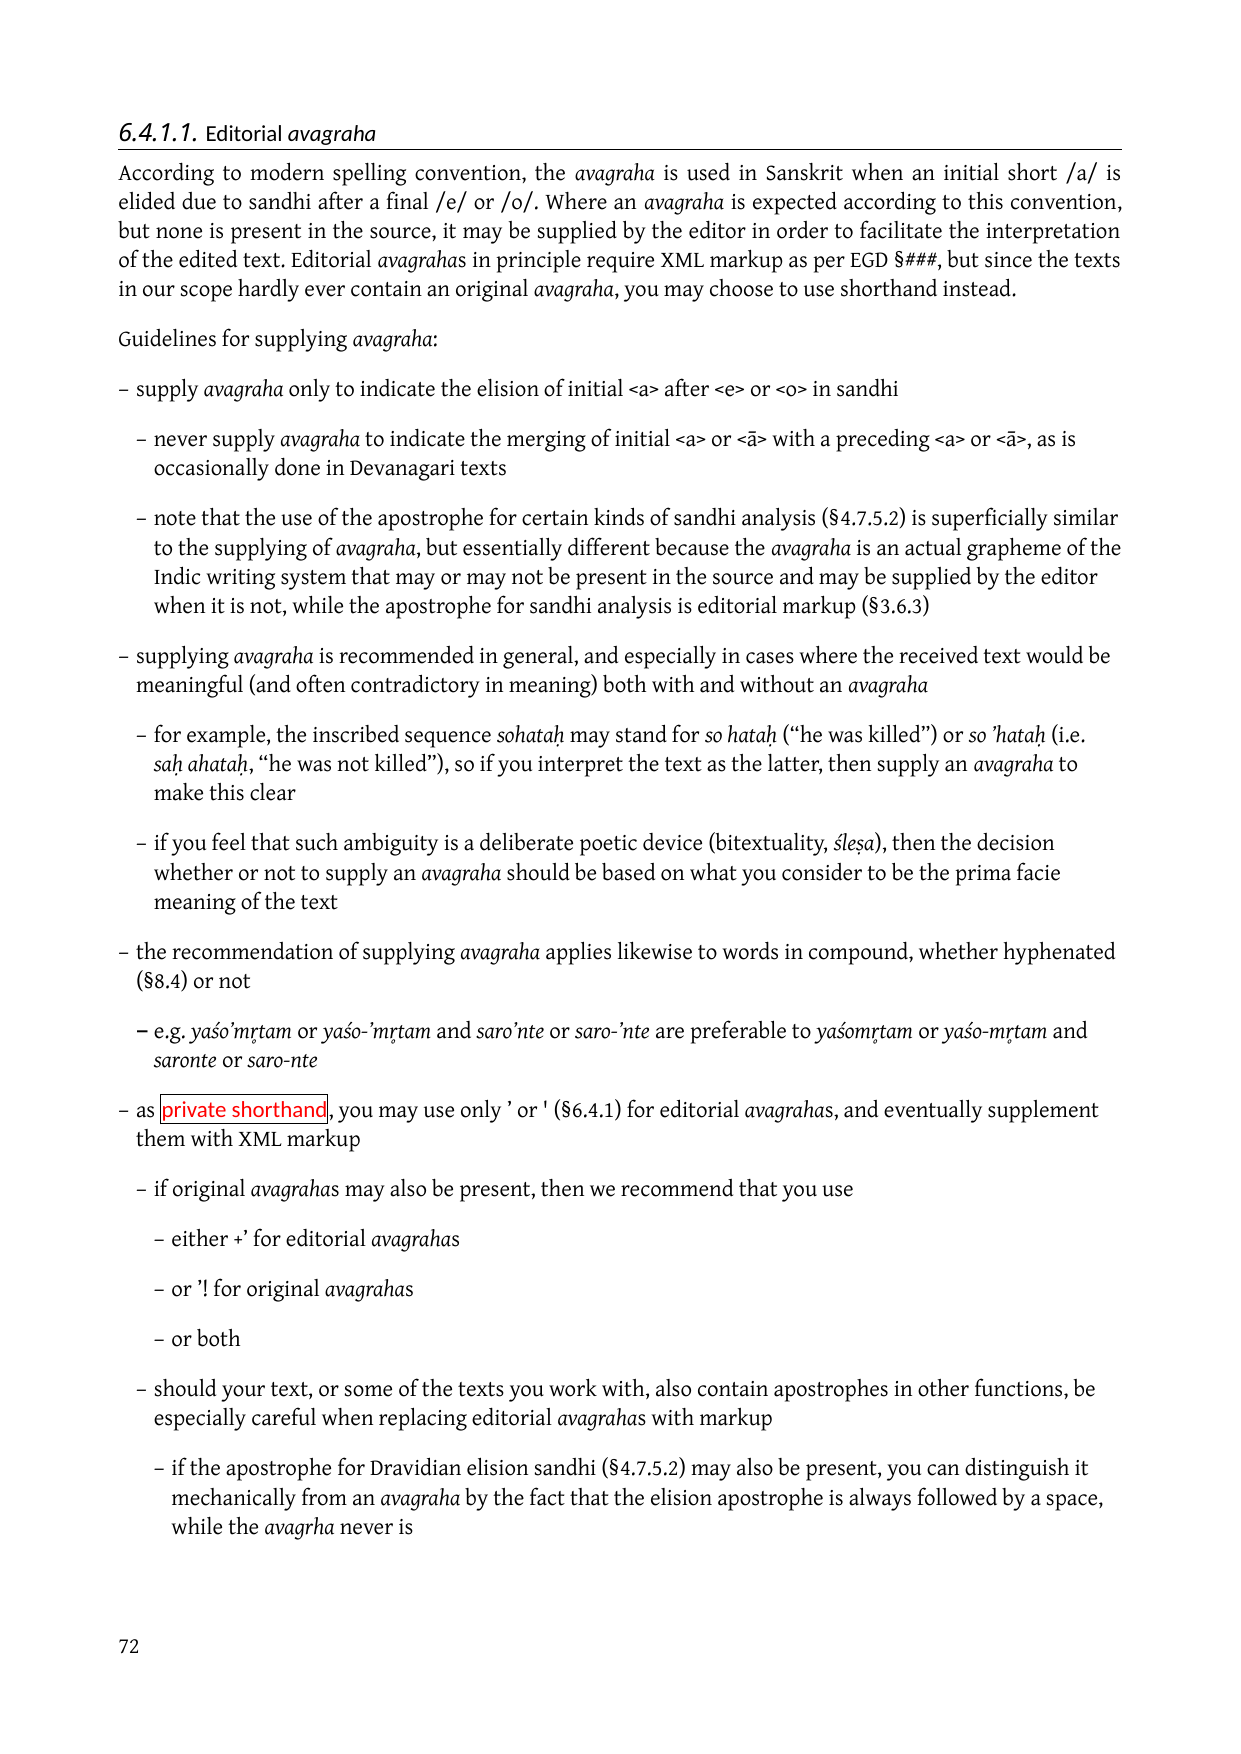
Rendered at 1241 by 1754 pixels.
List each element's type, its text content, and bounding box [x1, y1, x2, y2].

list note that the use of the apostrophe for certain kinds of sandhi analysis (§4.7.5.2) is superficially similar to the supplying of avagraha, but essentially different because the avagraha is an actual grapheme of the Indic writing system that may or may not be present in the source and may be supplied by the editor when it is not, while the apostrophe for sandhi analysis is editorial markup (§3.6.3) [136, 502, 1122, 619]
list if you feel that such ambiguity is a deliberate poetic device (bitextuality, śleṣa), then the decision whether or not to supply an avagraha should be based on what you consider to be the prima facie meaning of the text [136, 827, 1122, 915]
list e.g. yaśo’mr̥tam or yaśo-’mr̥tam and saro’nte or saro-’nte are preferable to yaśomr̥tam or yaśo-mr̥tam and saronte or saro-nte [136, 1015, 1122, 1073]
list should your text, or some of the texts you work with, also contain apostrophes in other functions, be especially careful when replacing editorial avagrahas with markup [136, 1373, 1122, 1432]
list if original avagrahas may also be present, then we recommend that you use [136, 1173, 1122, 1202]
list if the apostrophe for Dravidian elision sandhi (§4.7.5.2) may also be present, you can distinguish it mechanically from an avagraha by the fact that the elision apostrophe is always followed by a space, while the avagrha never is [153, 1452, 1122, 1540]
list never supply avagraha to indicate the merging of initial <a> or <ā> with a preceding <a> or <ā>, as is occasionally done in Devanagari texts [136, 423, 1122, 482]
list supplying avagraha is recommended in general, and especially in cases where the received text would be meaningful (and often contradictory in meaning) both with and without an avagraha [118, 640, 1122, 698]
text According to modern spelling convention, the avagraha is used in Sanskrit when an initial short /a/ is elided due to sandhi after a final /e/ or /o/. Where an avagraha is expected according to this convention, but none is present in the source, it may be supplied by the editor in order to facilitate the interpretation of the edited text. Editorial avagrahas in principle require XML markup as per EGD §###, but since the texts in our scope hardly ever contain an original avagraha, you may choose to use shorthand instead. [118, 157, 1122, 302]
list or ’! for original avagrahas [153, 1273, 1122, 1302]
list as private shorthand, you may use only ’ or ' (§6.4.1) for editorial avagrahas, and eventually supplement them with XML markup [118, 1094, 1122, 1152]
subtitle Editorial avagraha [118, 118, 1122, 149]
list for example, the inscribed sequence sohataḥ may stand for so hataḥ (“he was killed”) or so ’hataḥ (i.e. saḥ ahataḥ, “he was not killed”), so if you interpret the text as the latter, then supply an avagraha to make this clear [136, 719, 1122, 807]
list or both [153, 1323, 1122, 1352]
text Guidelines for supplying avagraha: [118, 323, 1122, 352]
list either +’ for editorial avagrahas [153, 1223, 1122, 1252]
list supply avagraha only to indicate the elision of initial <a> after <e> or <o> in sandhi [118, 373, 1122, 402]
list the recommendation of supplying avagraha applies likewise to words in compound, whether hyphenated (§8.4) or not [118, 936, 1122, 994]
